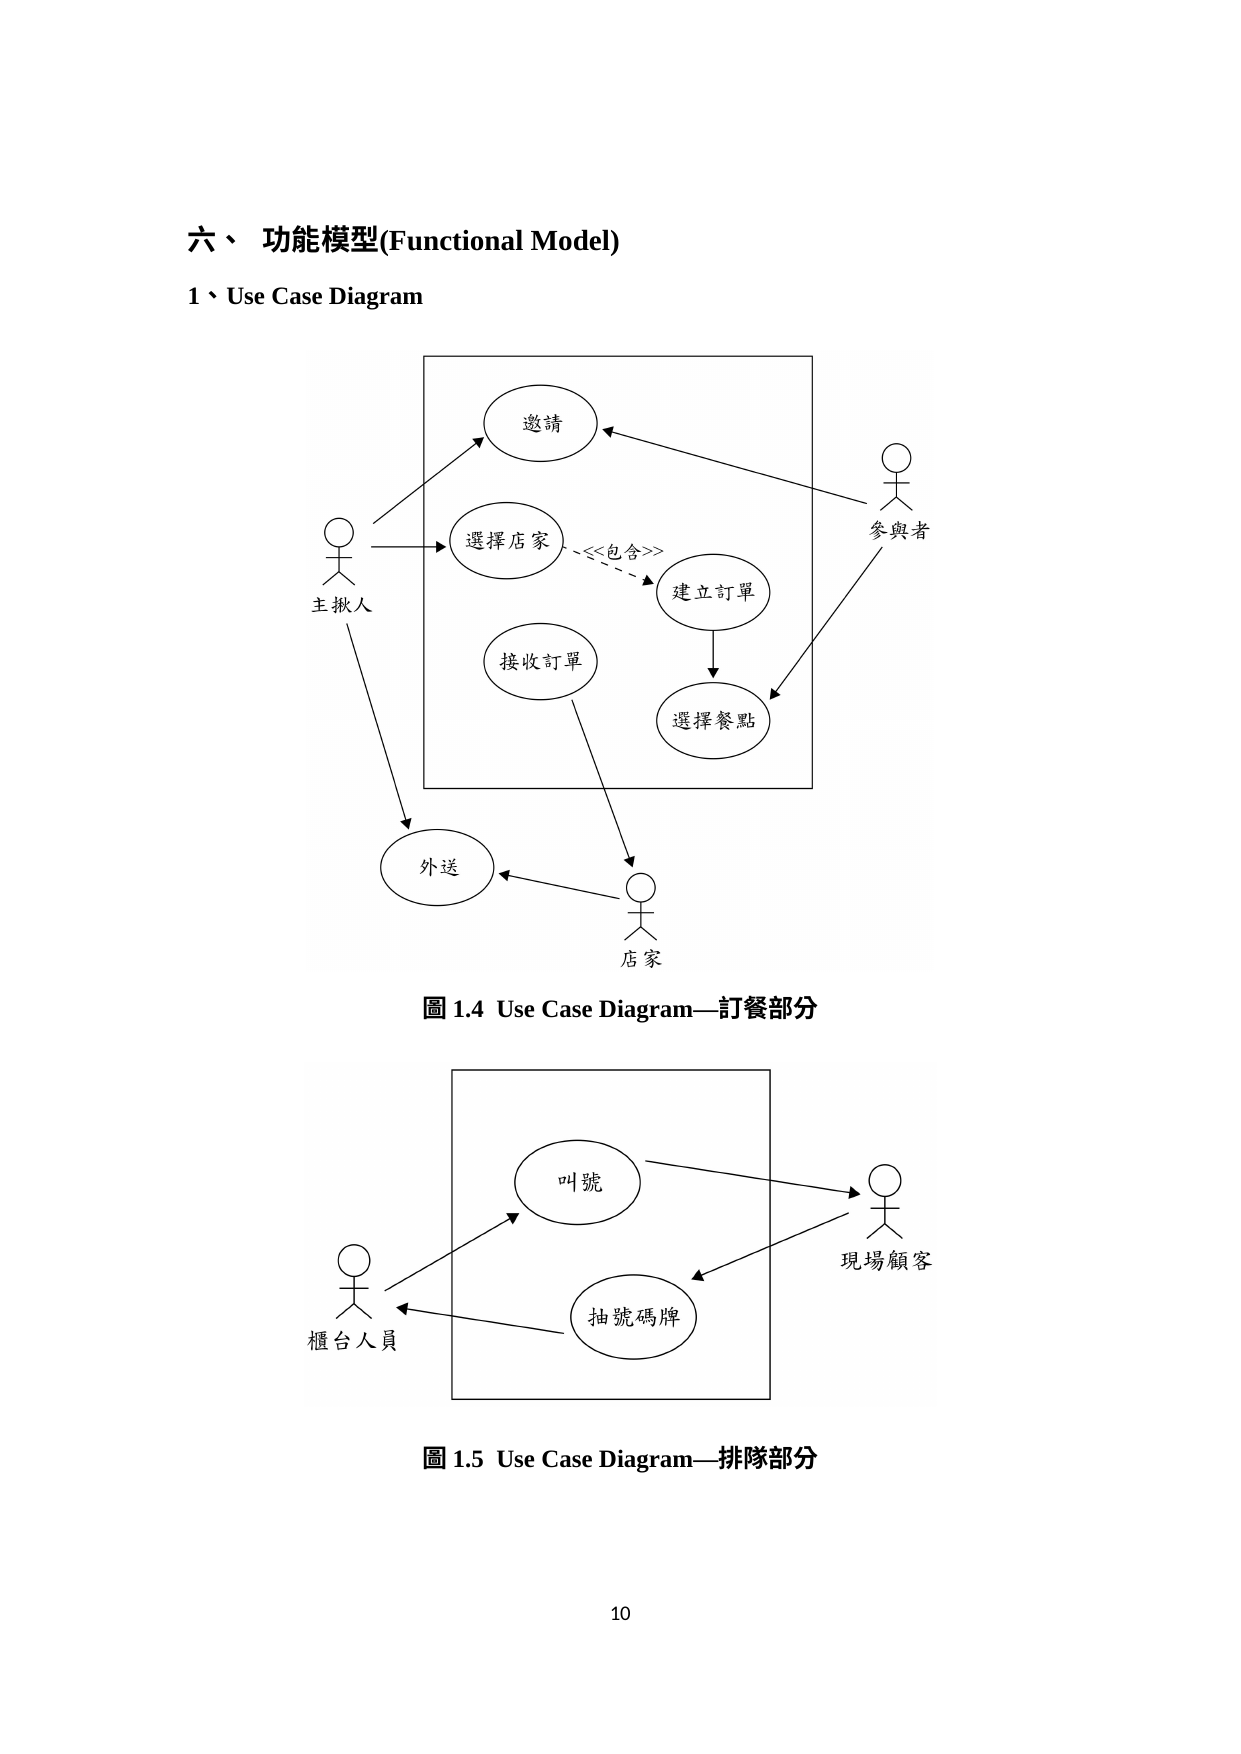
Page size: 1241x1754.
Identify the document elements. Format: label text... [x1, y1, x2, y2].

text 圖1.5 Use Case Diagram—排隊部分 [187, 1437, 1053, 1475]
list 功能模型(Functional Model) [187, 200, 1053, 275]
picture [306, 350, 934, 972]
list Use Case Diagram [187, 275, 1053, 312]
picture [303, 1062, 937, 1407]
text 圖1.4 Use Case Diagram—訂餐部分 [187, 987, 1053, 1025]
